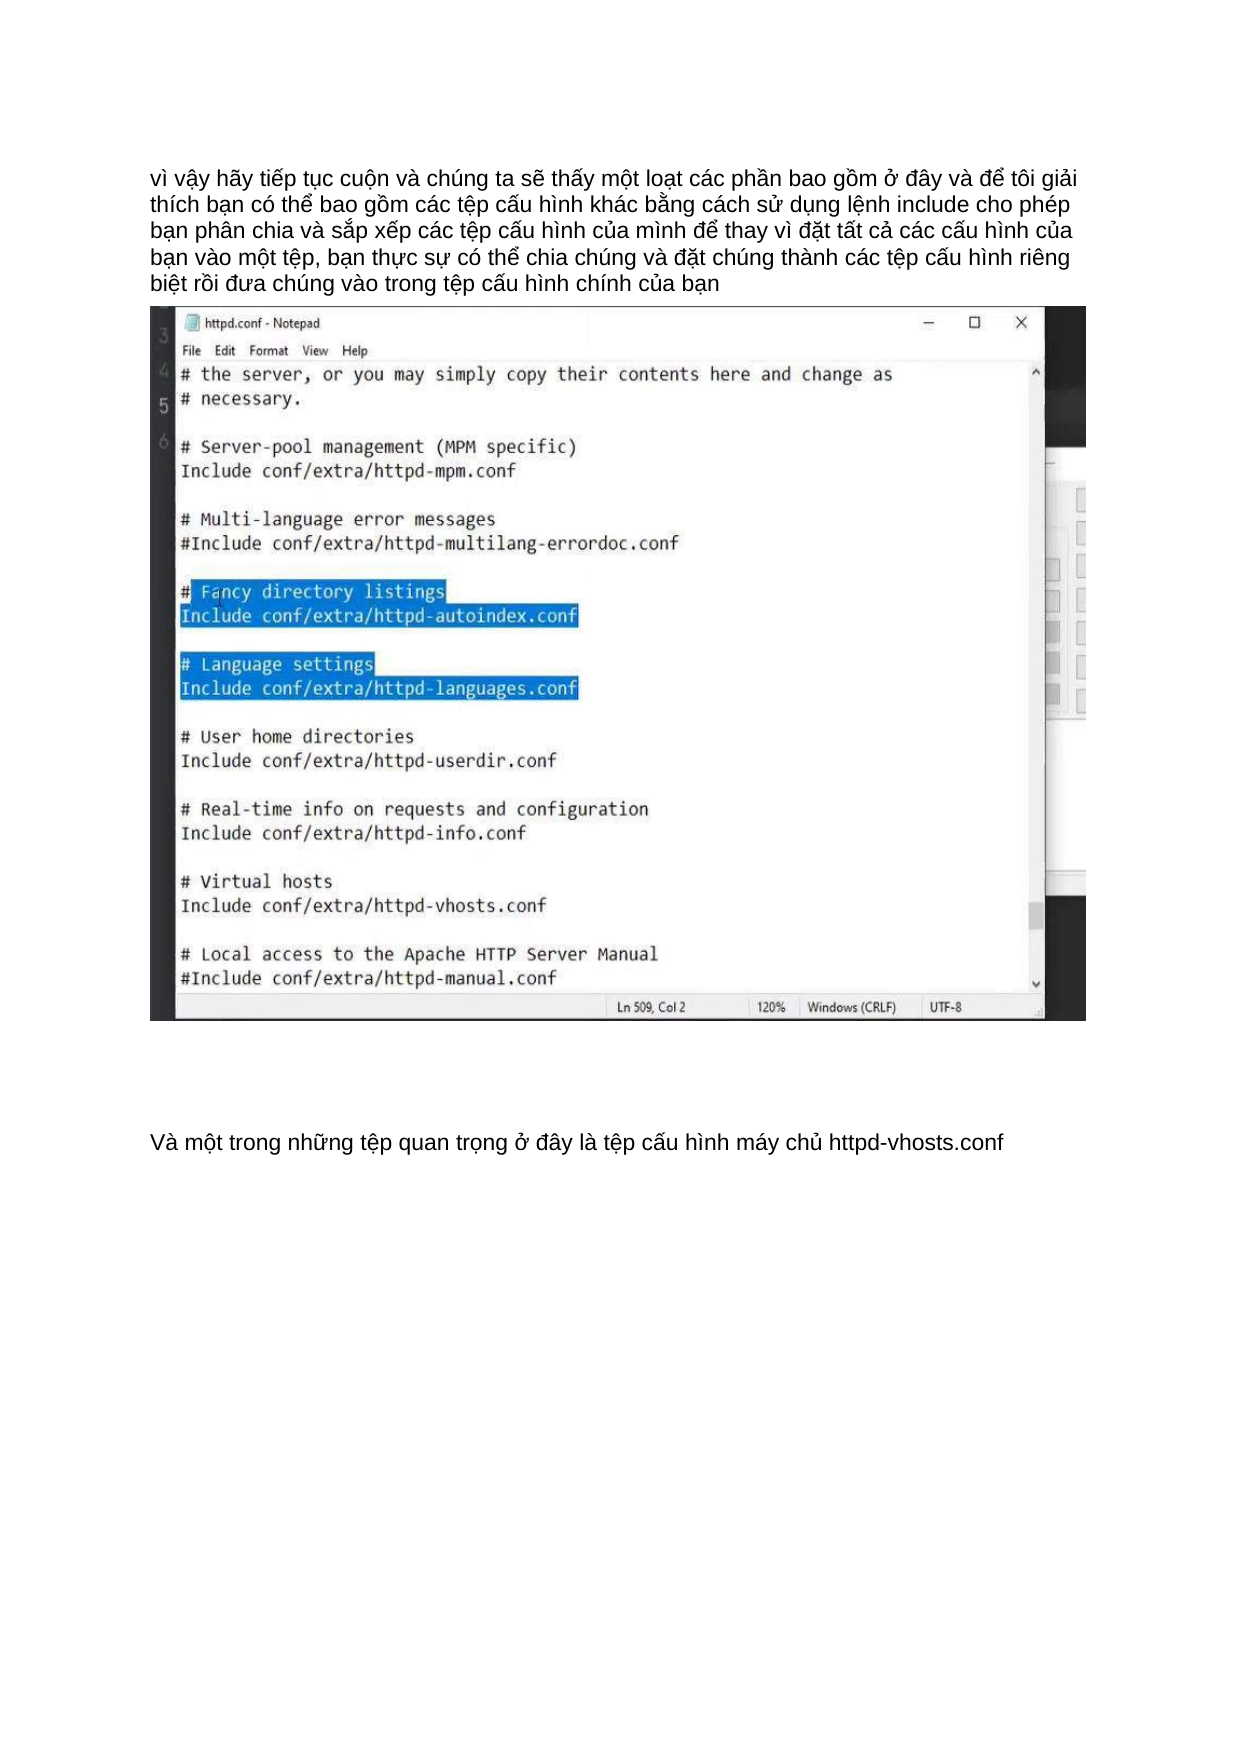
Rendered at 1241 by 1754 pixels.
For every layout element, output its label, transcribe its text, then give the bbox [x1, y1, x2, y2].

picture [150, 306, 1086, 1021]
text Và một trong những tệp quan trọng ở đây là tệp cấu hình máy chủ httpd-vhosts.conf [150, 1129, 1103, 1156]
text vì vậy hãy tiếp tục cuộn và chúng ta sẽ thấy một loạt các phần bao gồm ở đây và để tôi giải thích bạn có thể bao gồm các tệp cấu hình khác bằng cách sử dụng lệnh include cho phép bạn phân chia và sắp xếp các tệp cấu hình của mình để thay vì đặt tất cả các cấu hình của bạn vào một tệp, bạn thực sự có thể chia chúng và đặt chúng thành các tệp cấu hình riêng biệt rồi đưa chúng vào trong tệp cấu hình chính của bạn [150, 164, 1103, 296]
